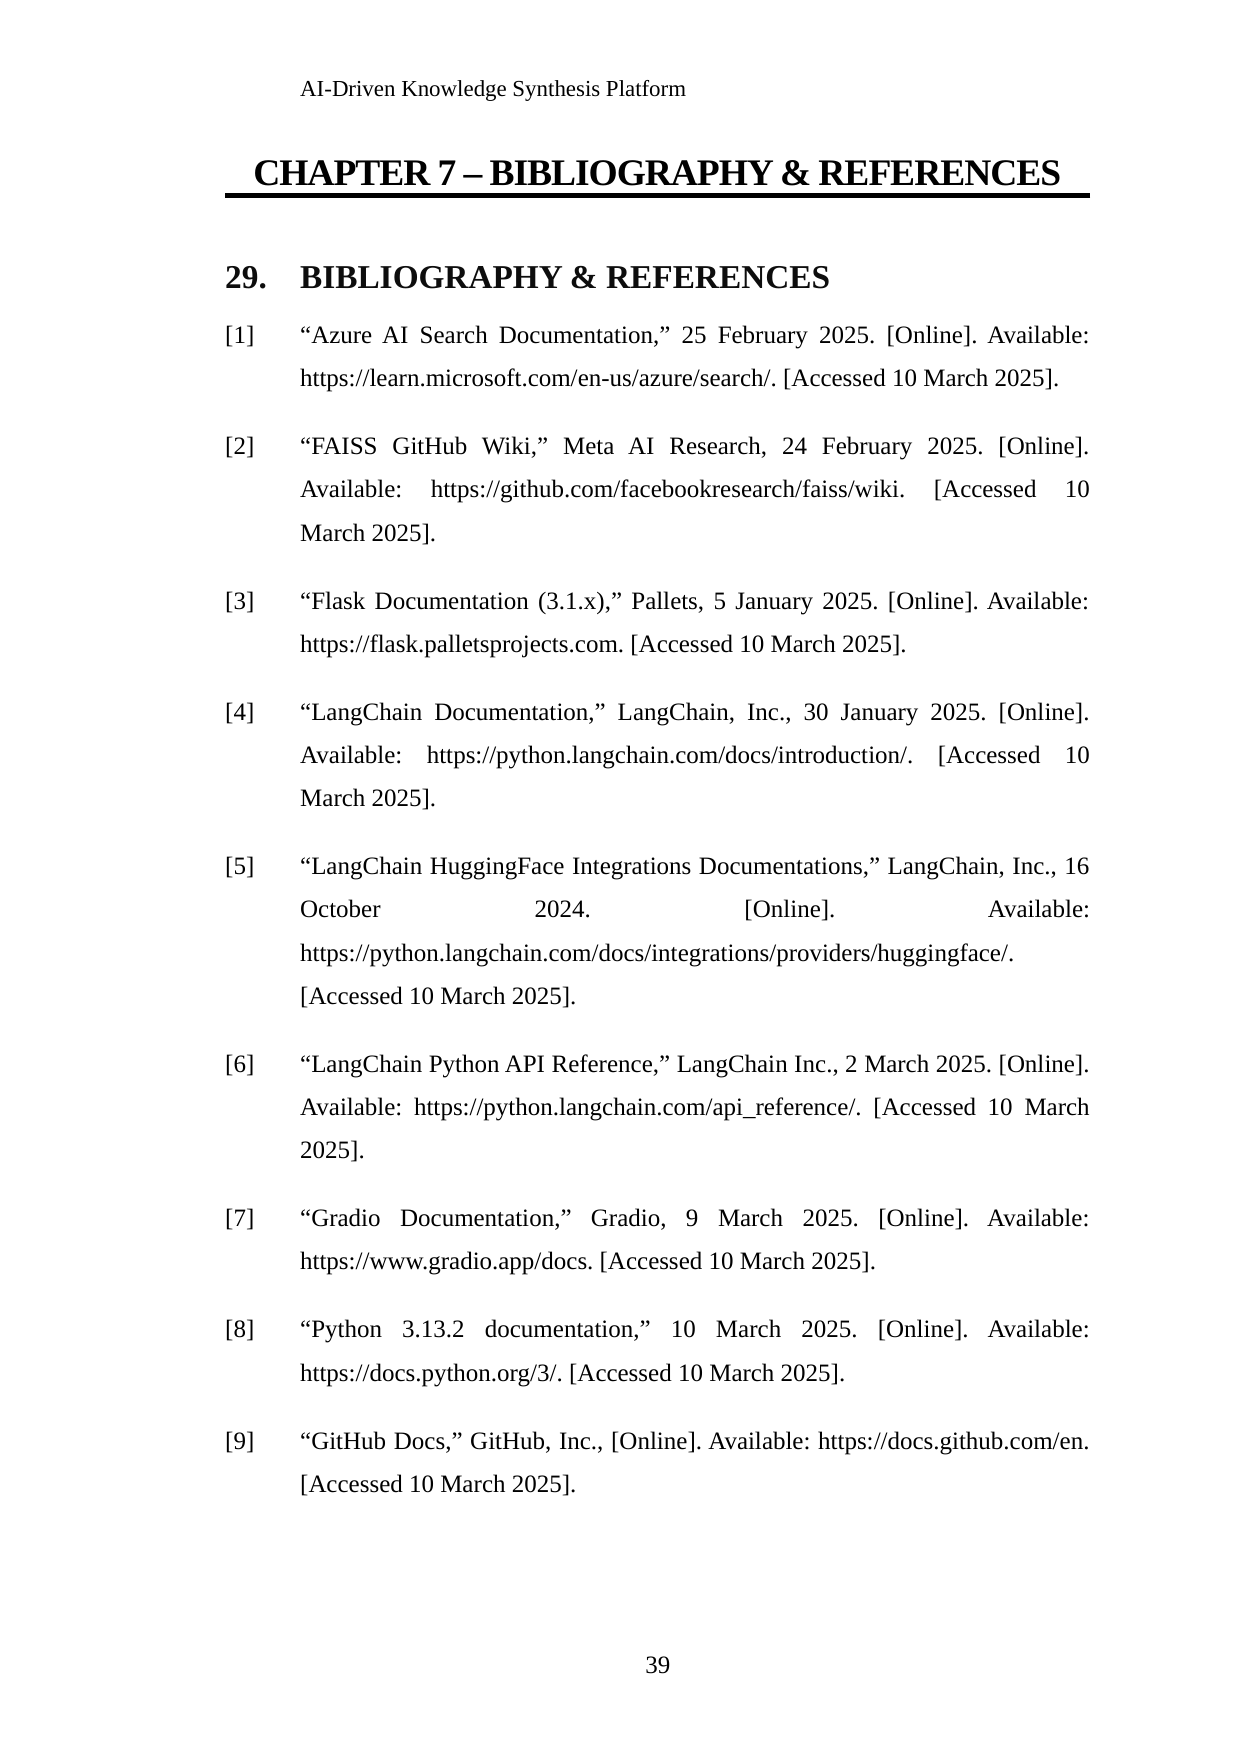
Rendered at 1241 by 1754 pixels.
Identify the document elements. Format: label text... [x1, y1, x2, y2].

subtitle BIBLIOGRAPHY & REFERENCES [225, 257, 1090, 295]
text [2] “FAISS GitHub Wiki,” Meta AI Research, 24 February 2025. [Online]. Available: https://github.com/facebookresearch/faiss/wiki. [Accessed 10 March 2025]. [225, 431, 1090, 546]
text [3] “Flask Documentation (3.1.x),” Pallets, 5 January 2025. [Online]. Available: https://flask.palletsprojects.com. [Accessed 10 March 2025]. [225, 586, 1090, 658]
text [1] “Azure AI Search Documentation,” 25 February 2025. [Online]. Available: https://learn.microsoft.com/en-us/azure/search/. [Accessed 10 March 2025]. [225, 320, 1090, 392]
text [7] “Gradio Documentation,” Gradio, 9 March 2025. [Online]. Available: https://www.gradio.app/docs. [Accessed 10 March 2025]. [225, 1203, 1090, 1275]
text [6] “LangChain Python API Reference,” LangChain Inc., 2 March 2025. [Online]. Available: https://python.langchain.com/api_reference/. [Accessed 10 March 2025]. [225, 1049, 1090, 1164]
text [5] “LangChain HuggingFace Integrations Documentations,” LangChain, Inc., 16 October 2024. [Online]. Available: https://python.langchain.com/docs/integrations/providers/huggingface/. [Accessed 10 March 2025]. [225, 851, 1090, 1009]
text [4] “LangChain Documentation,” LangChain, Inc., 30 January 2025. [Online]. Available: https://python.langchain.com/docs/introduction/. [Accessed 10 March 2025]. [225, 697, 1090, 812]
text [9] “GitHub Docs,” GitHub, Inc., [Online]. Available: https://docs.github.com/en. [Accessed 10 March 2025]. [225, 1426, 1090, 1498]
title CHAPTER 7 – BIBLIOGRAPHY & REFERENCES [225, 150, 1090, 193]
text [8] “Python 3.13.2 documentation,” 10 March 2025. [Online]. Available: https://docs.python.org/3/. [Accessed 10 March 2025]. [225, 1314, 1090, 1386]
